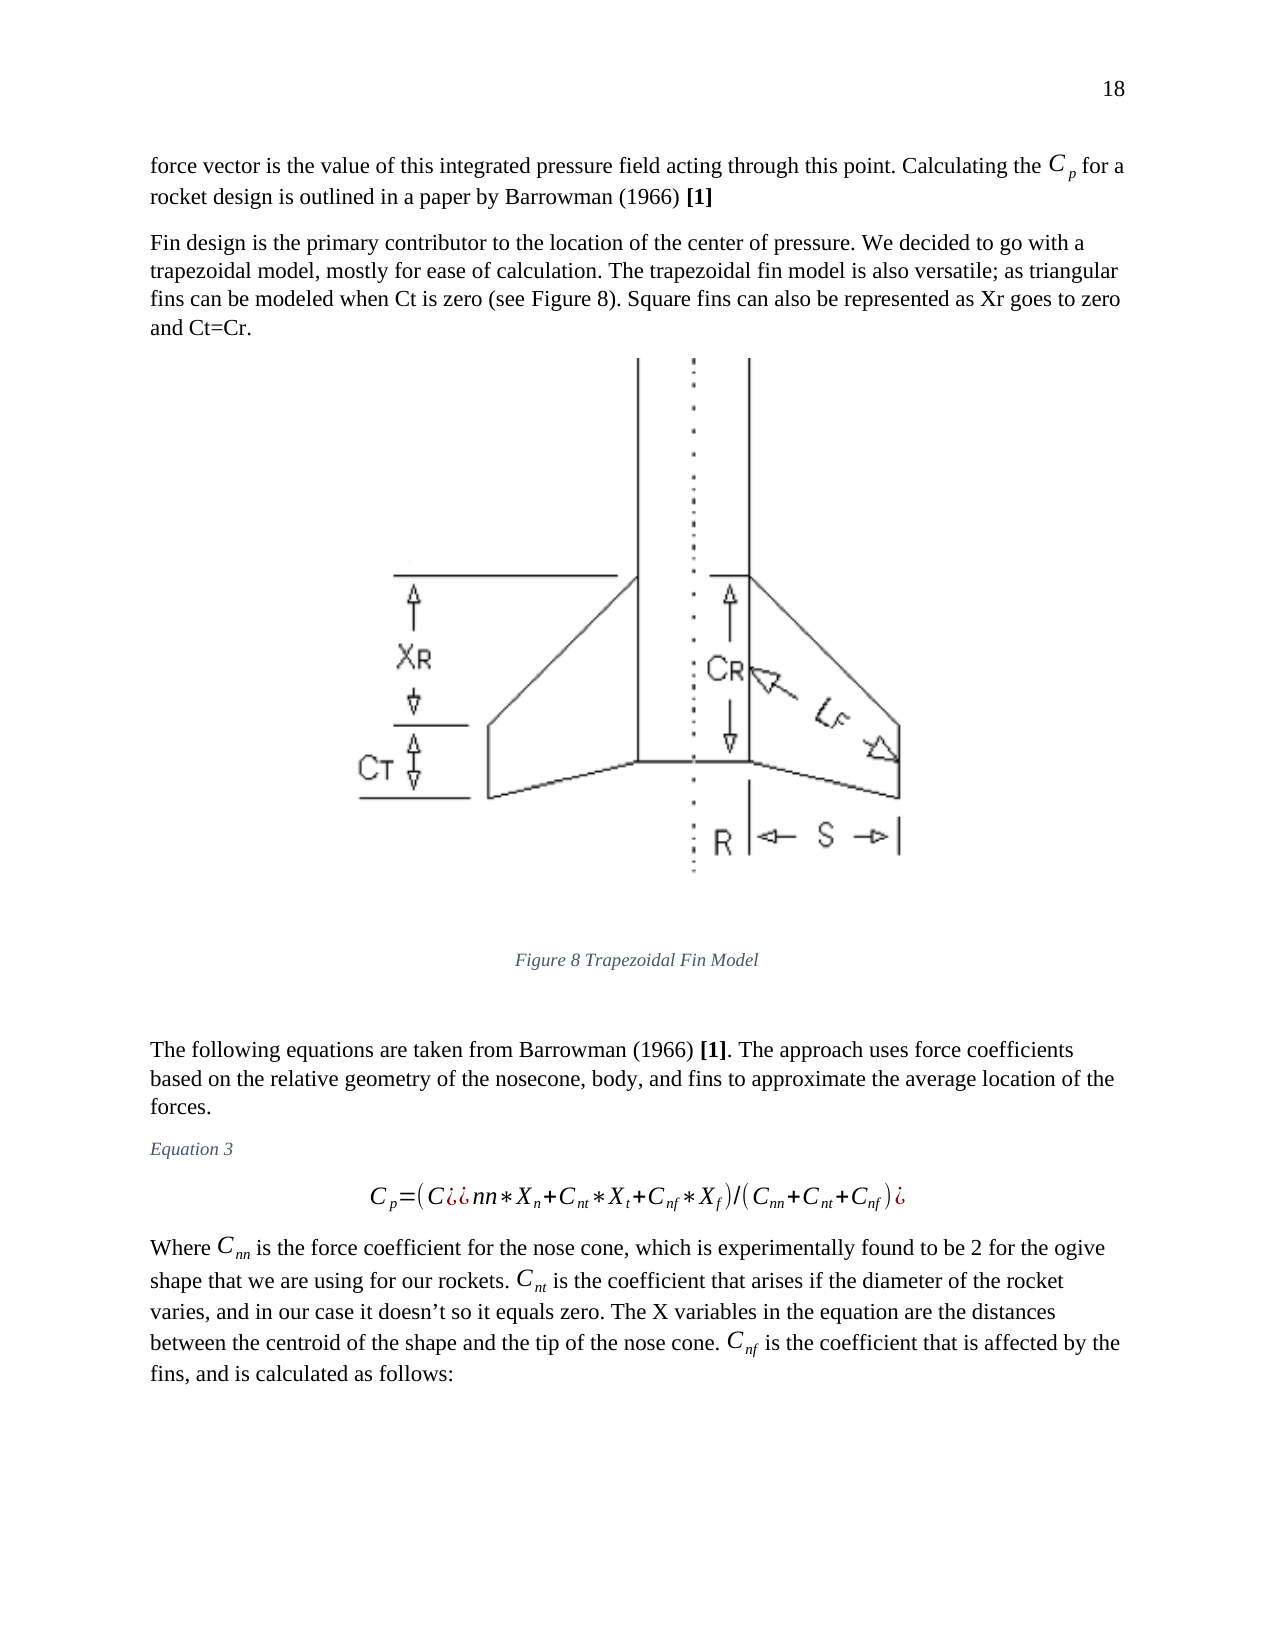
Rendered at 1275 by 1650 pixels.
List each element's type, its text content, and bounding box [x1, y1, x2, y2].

text Where is the force coefficient for the nose cone, which is experimentally found to be 2 for the ogive shape that we are using for our rockets. is the coefficient that arises if the diameter of the rocket varies, and in our case it doesn’t so it equals zero. The X variables in the equation are the distances between the centroid of the shape and the tip of the nose cone. is the coefficient that is affected by the fins, and is calculated as follows: [150, 1231, 1125, 1386]
picture [302, 358, 973, 930]
text The following equations are taken from Barrowman (1966) [1]. The approach uses force coefficients based on the relative geometry of the nosecone, body, and fins to approximate the average location of the forces. [150, 1036, 1125, 1119]
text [150, 150, 1125, 210]
text Fin design is the primary contributor to the location of the center of pressure. We decided to go with a trapezoidal model, mostly for ease of calculation. The trapezoidal fin model is also versatile; as triangular fins can be modeled when Ct is zero (see Figure 12). Square fins can also be represented as Xr goes to zero and Ct=Cr. [150, 228, 1125, 340]
